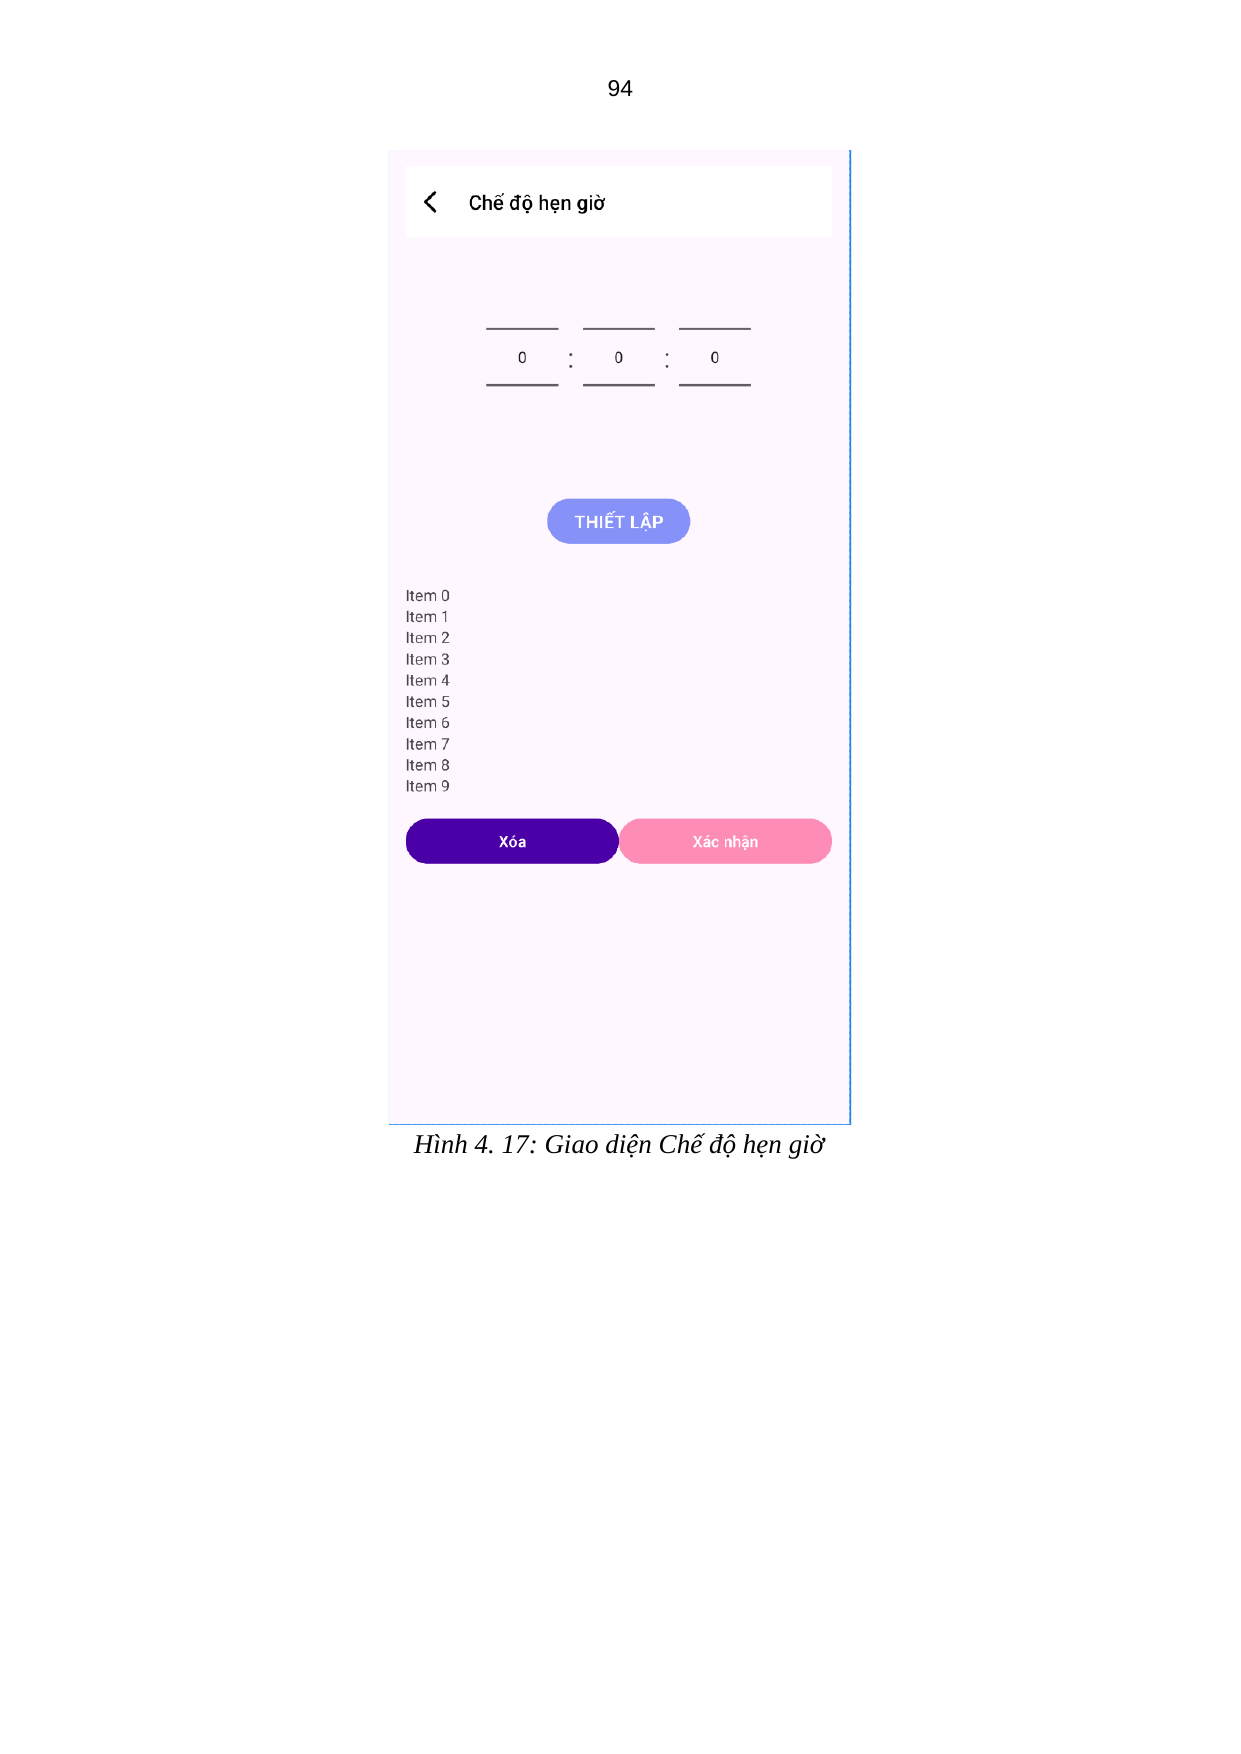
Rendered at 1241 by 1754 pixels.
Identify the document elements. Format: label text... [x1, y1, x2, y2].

text Hình 4. 17: Giao diện Chế độ hẹn giờ [150, 1128, 1090, 1159]
picture [388, 150, 852, 1125]
